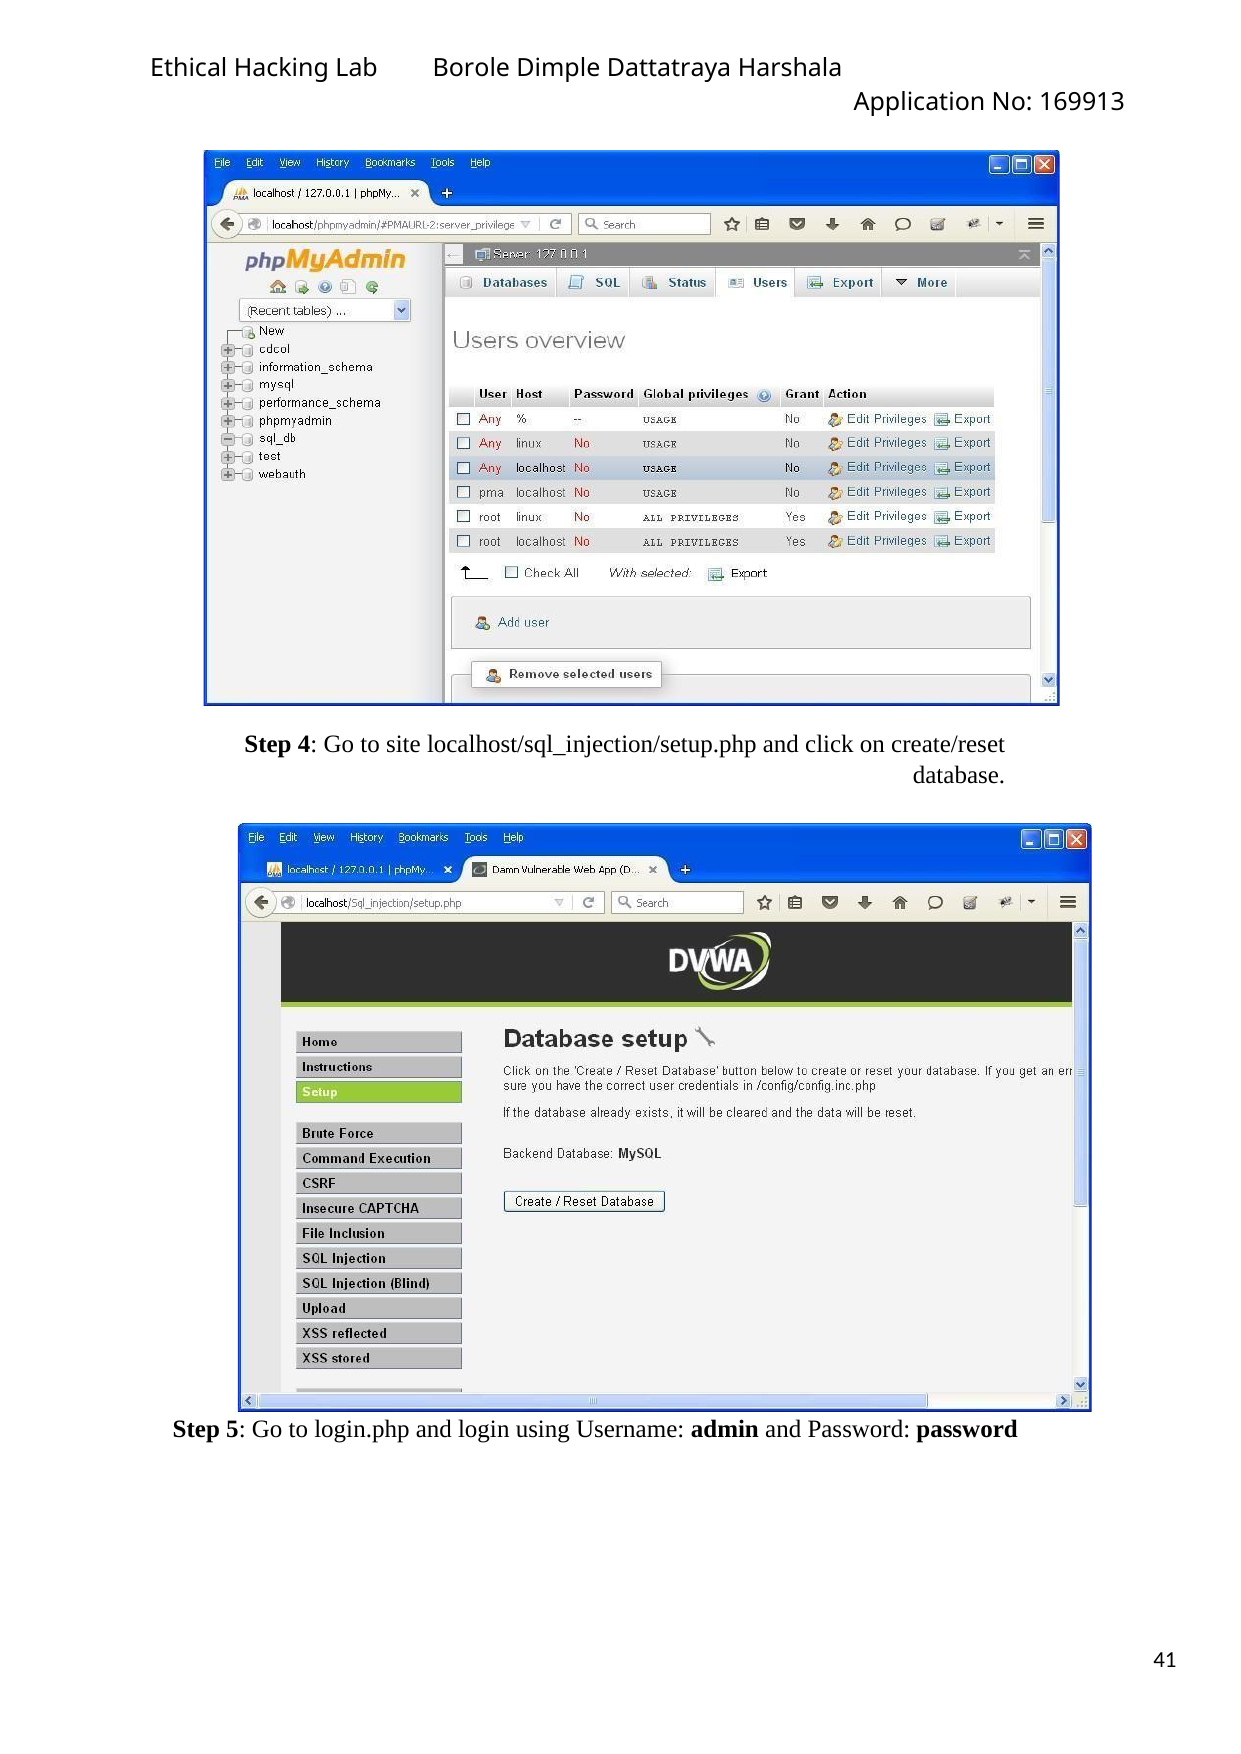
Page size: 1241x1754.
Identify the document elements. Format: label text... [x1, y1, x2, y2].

picture [237, 823, 1092, 1412]
picture [203, 150, 1060, 706]
text Step 5: Go to login.php and login using Username: admin and Password: password [149, 1414, 1097, 1443]
text Step 4: Go to site localhost/sql_injection/setup.php and click on create/reset database. [151, 729, 1005, 789]
